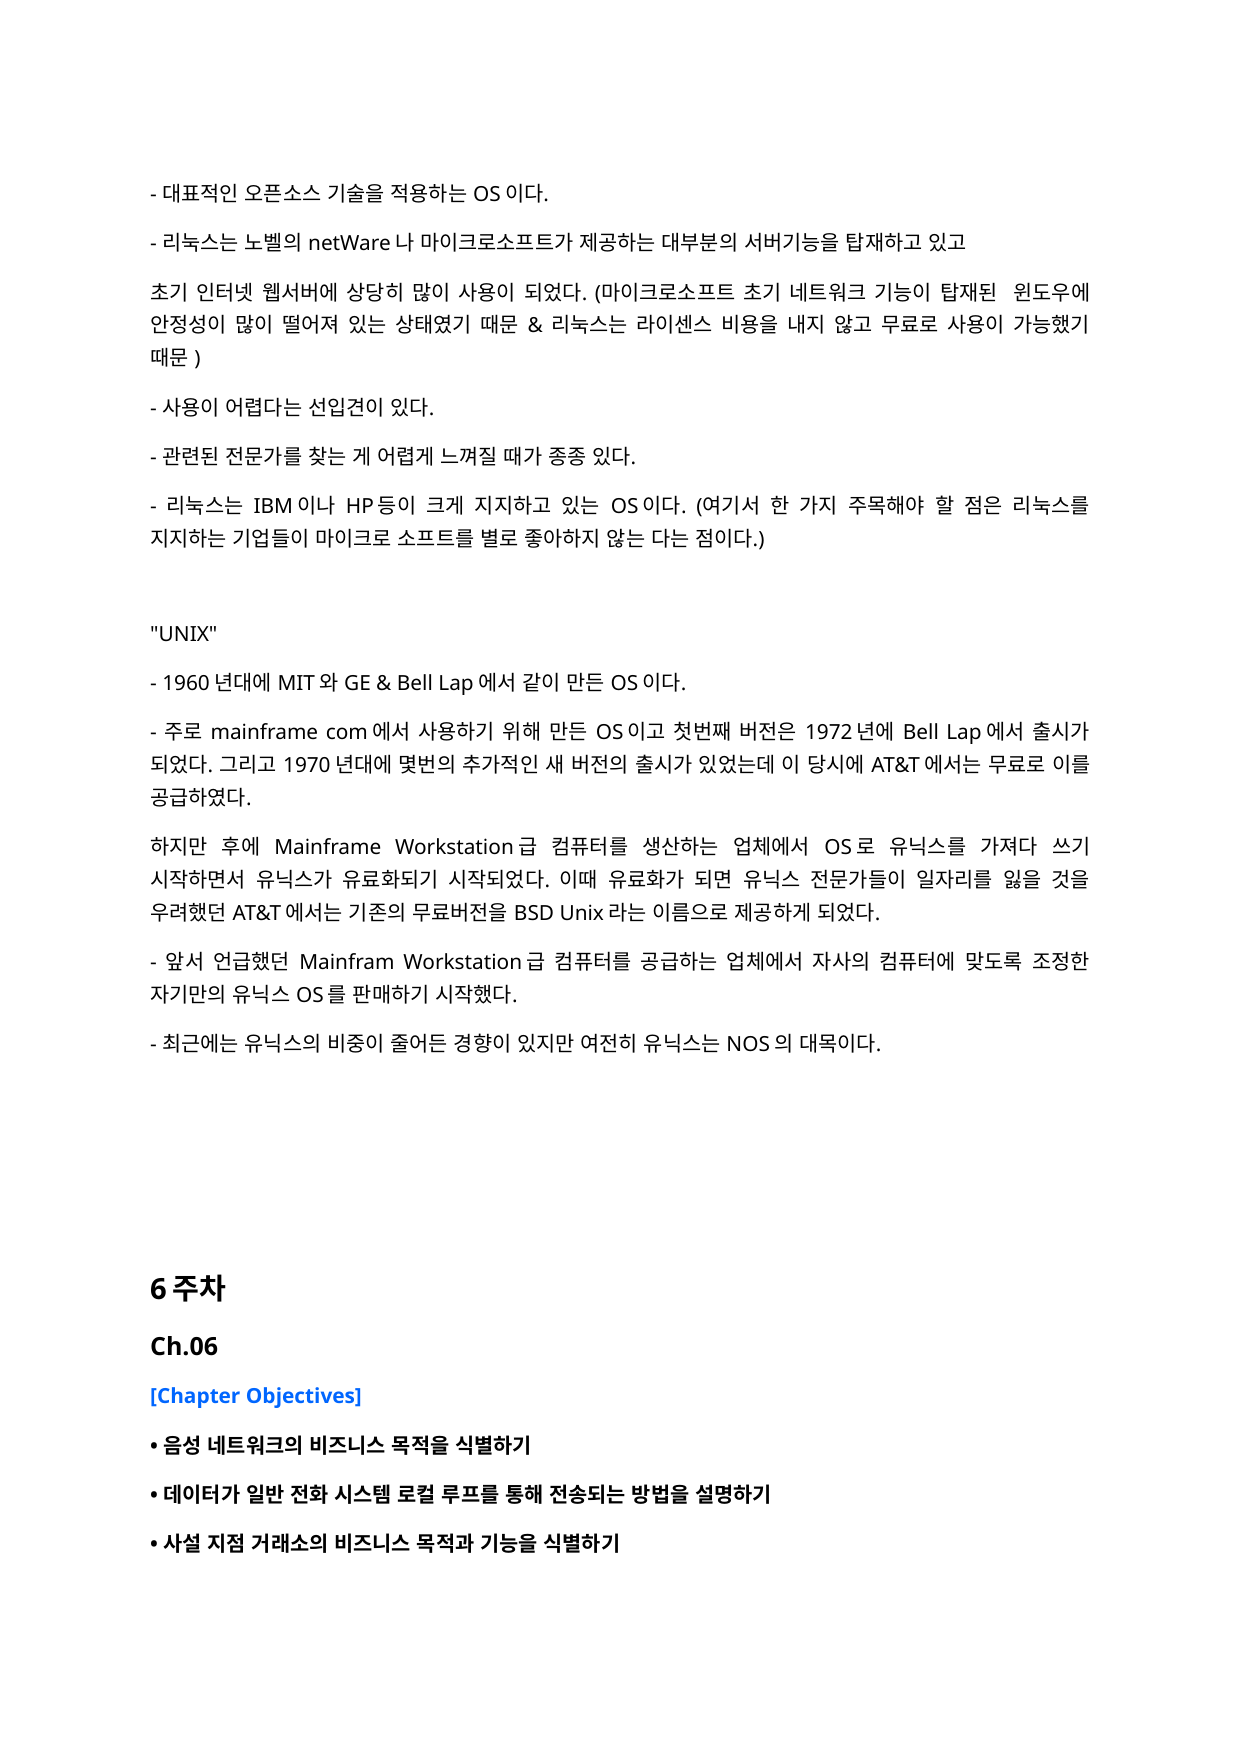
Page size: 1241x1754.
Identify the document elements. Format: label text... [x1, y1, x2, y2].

text - 앞서 언급했던 Mainfram Workstation급 컴퓨터를 공급하는 업체에서 자사의 컴퓨터에 맞도록 조정한 자기만의 유닉스 OS를 판매하기 시작했다. [150, 945, 1090, 1008]
text • 음성 네트워크의 비즈니스 목적을 식별하기 [150, 1429, 1090, 1459]
text - 리눅스는 IBM이나 HP등이 크게 지지하고 있는 OS이다. (여기서 한 가지 주목해야 할 점은 리눅스를 지지하는 기업들이 마이크로 소프트를 별로 좋아하지 않는 다는 점이다.) [150, 489, 1090, 552]
text Ch.06 [150, 1328, 1090, 1362]
text - 관련된 전문가를 찾는 게 어렵게 느껴질 때가 종종 있다. [150, 440, 1090, 470]
text - 1960년대에 MIT와 GE & Bell Lap에서 같이 만든 OS이다. [150, 666, 1090, 696]
text - 대표적인 오픈소스 기술을 적용하는 OS이다. [150, 177, 1090, 207]
text 6주차 [150, 1266, 1090, 1308]
text • 사설 지점 거래소의 비즈니스 목적과 기능을 식별하기 [150, 1528, 1090, 1558]
text [Chapter Objectives] [150, 1382, 1090, 1410]
text "UNIX" [150, 619, 1090, 647]
text 초기 인터넷 웹서버에 상당히 많이 사용이 되었다. (마이크로소프트 초기 네트워크 기능이 탑재된 윈도우에 안정성이 많이 떨어져 있는 상태였기 때문 & 리눅스는 라이센스 비용을 내지 않고 무료로 사용이 가능했기 때문 ) [150, 276, 1090, 372]
text - 주로 mainframe com에서 사용하기 위해 만든 OS이고 첫번째 버전은 1972년에 Bell Lap에서 출시가 되었다. 그리고 1970년대에 몇번의 추가적인 새 버전의 출시가 있었는데 이 당시에 AT&T에서는 무료로 이를 공급하였다. [150, 716, 1090, 811]
text • 데이터가 일반 전화 시스템 로컬 루프를 통해 전송되는 방법을 설명하기 [150, 1478, 1090, 1508]
text - 리눅스는 노벨의 netWare나 마이크로소프트가 제공하는 대부분의 서버기능을 탑재하고 있고 [150, 227, 1090, 257]
text 하지만 후에 Mainframe Workstation급 컴퓨터를 생산하는 업체에서 OS로 유닉스를 가져다 쓰기 시작하면서 유닉스가 유료화되기 시작되었다. 이때 유료화가 되면 유닉스 전문가들이 일자리를 잃을 것을 우려했던 AT&T에서는 기존의 무료버전을 BSD Unix라는 이름으로 제공하게 되었다. [150, 830, 1090, 926]
text - 최근에는 유닉스의 비중이 줄어든 경향이 있지만 여전히 유닉스는 NOS의 대목이다. [150, 1027, 1090, 1057]
text - 사용이 어렵다는 선입견이 있다. [150, 391, 1090, 421]
